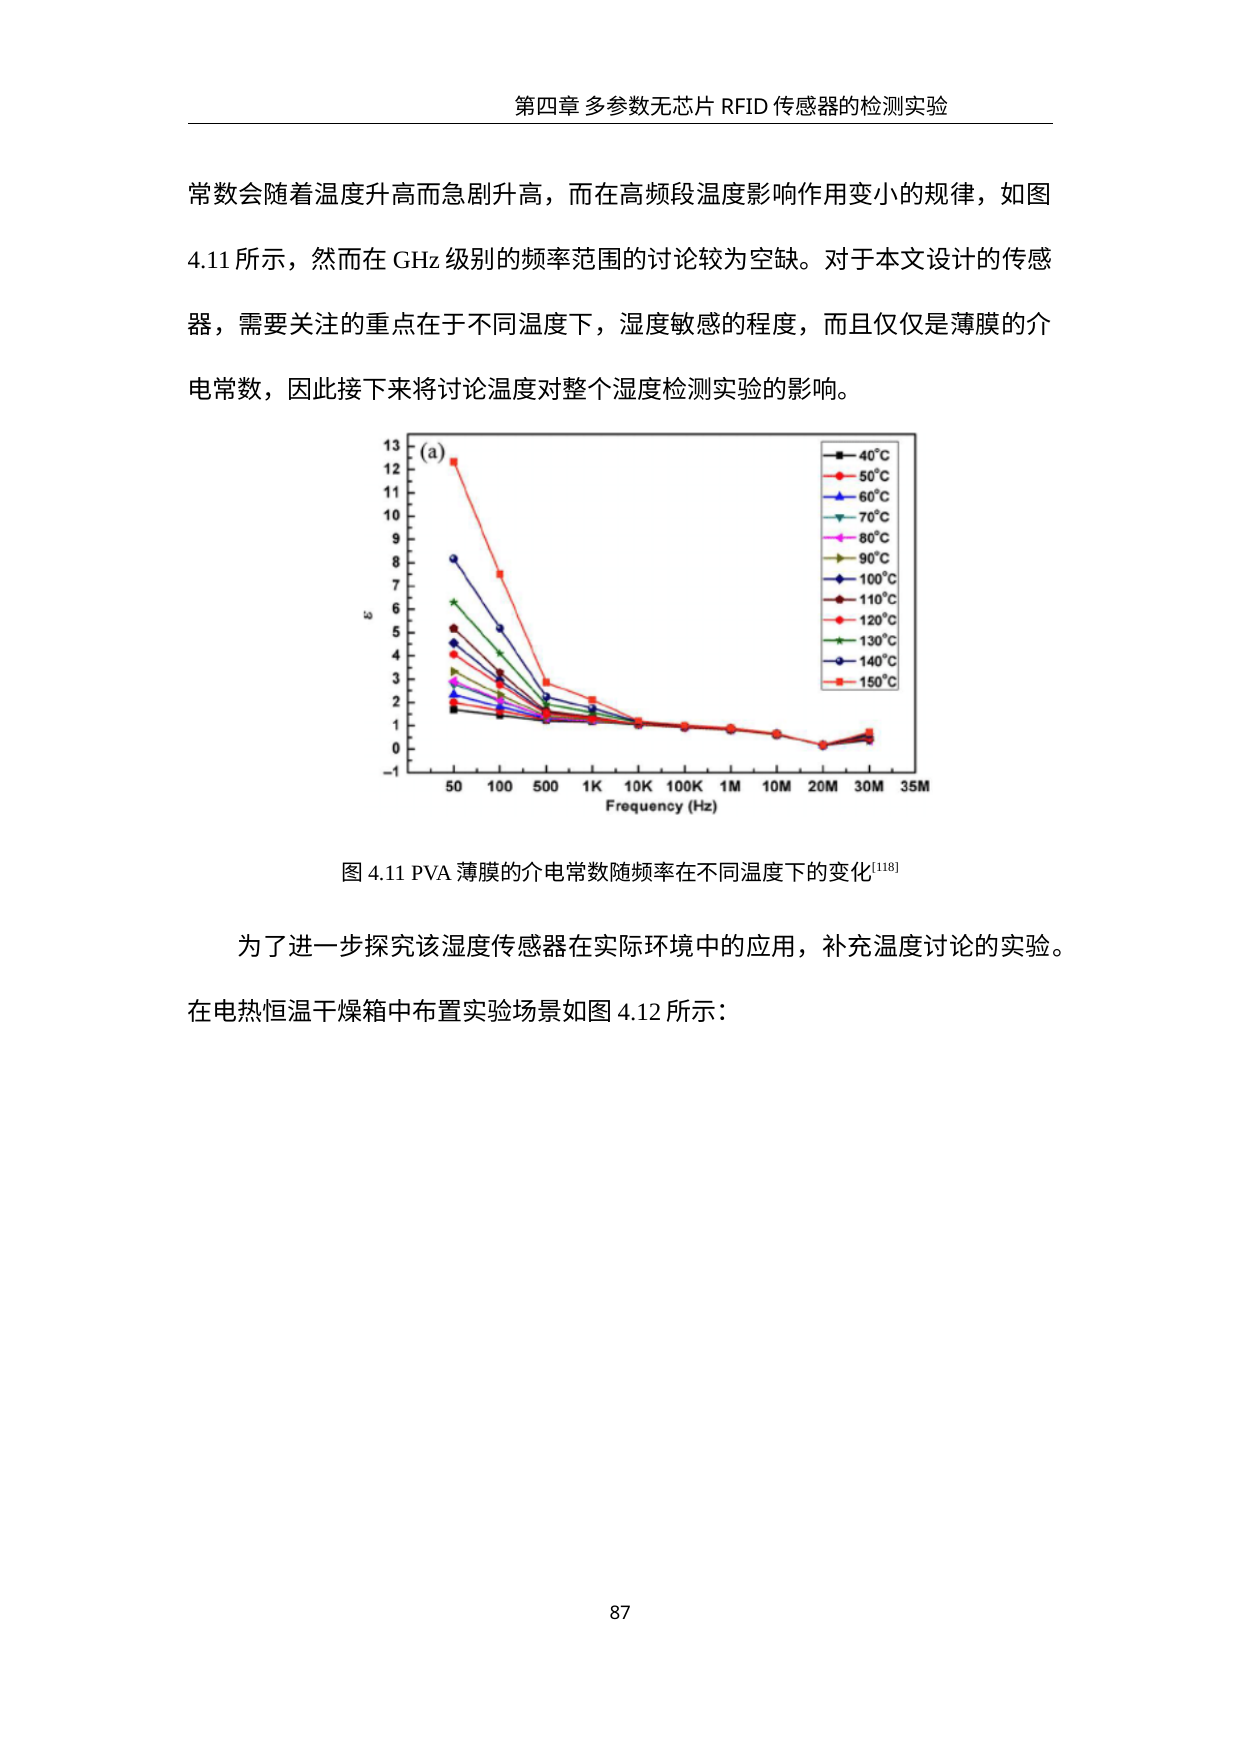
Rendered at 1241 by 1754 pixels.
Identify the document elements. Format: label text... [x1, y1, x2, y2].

picture [357, 419, 933, 817]
text 为了进一步探究该湿度传感器在实际环境中的应用，补充温度讨论的实验。在电热恒温干燥箱中布置实验场景如图4.12所示： [187, 912, 1053, 1042]
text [187, 160, 1053, 420]
text 图4.11 PVA 薄膜的介电常数随频率在不同温度下的变化[118] [187, 855, 1053, 887]
